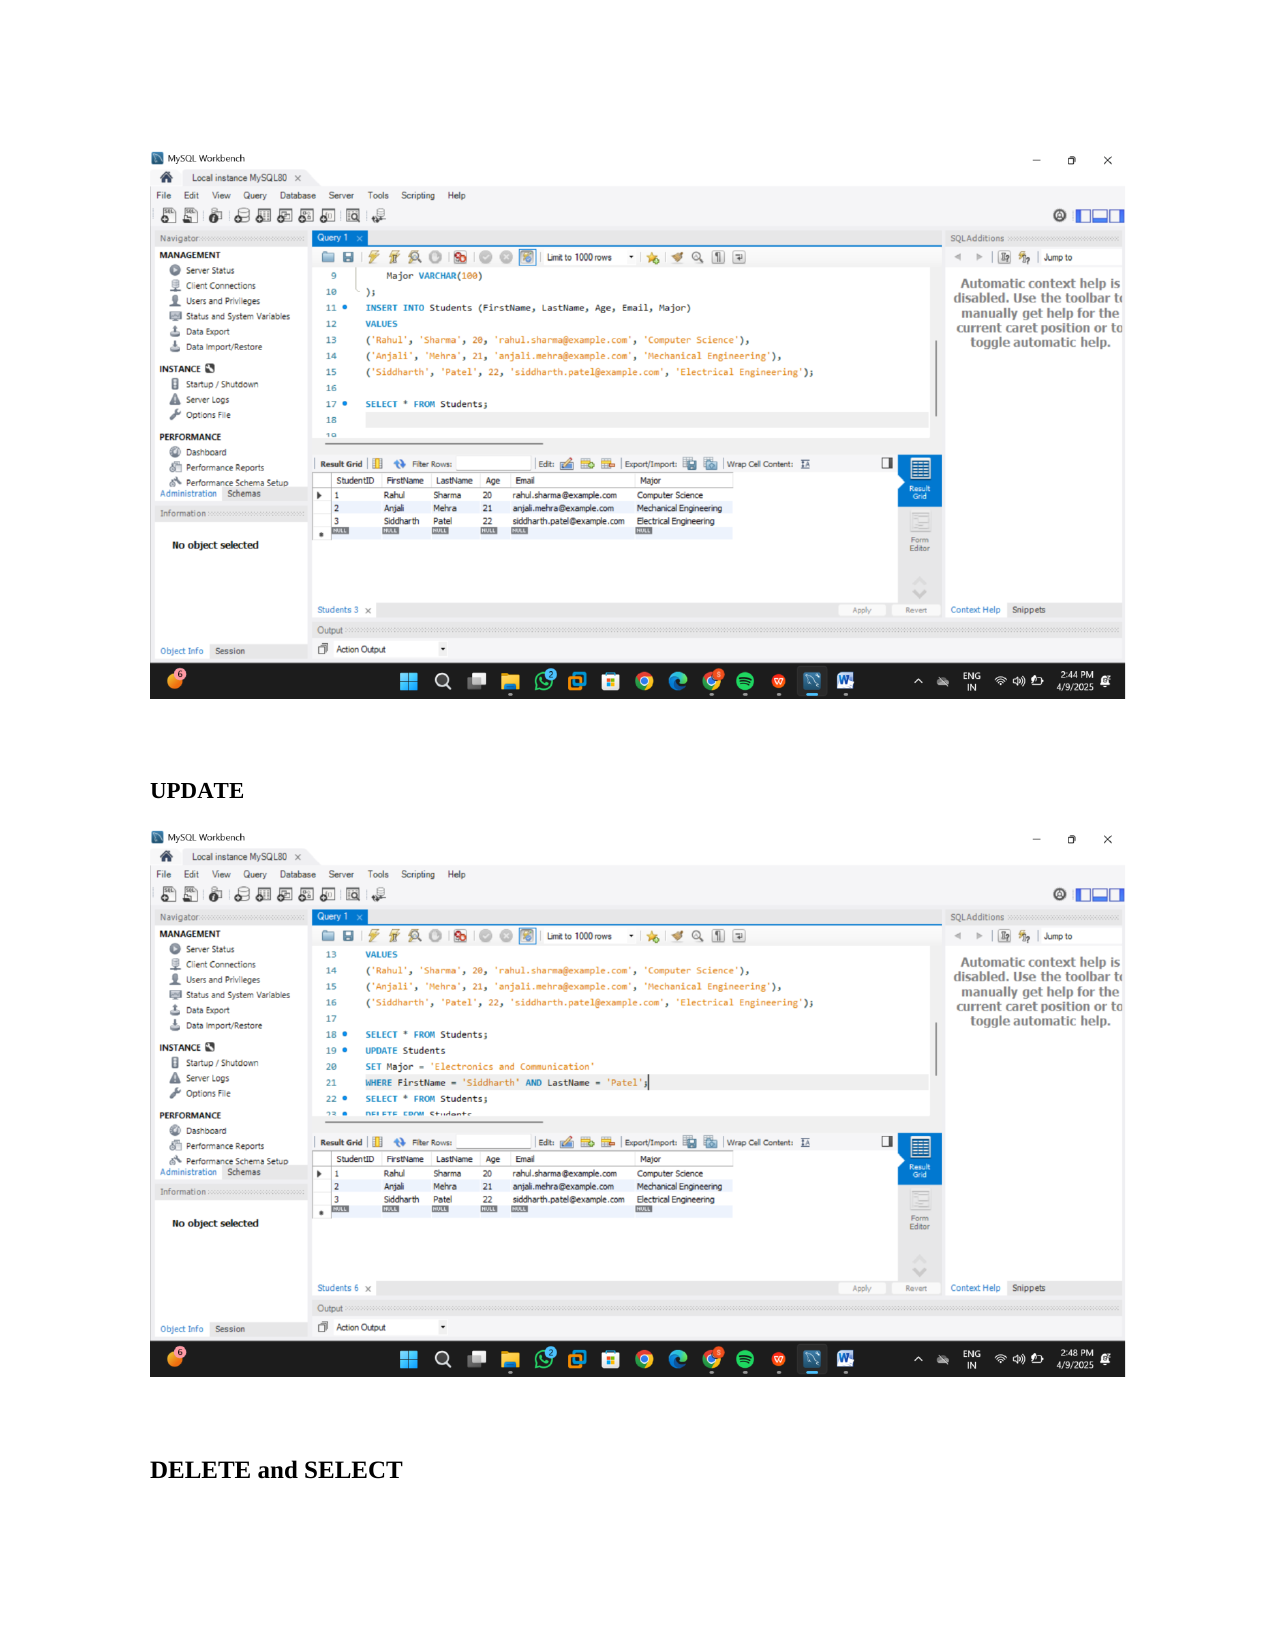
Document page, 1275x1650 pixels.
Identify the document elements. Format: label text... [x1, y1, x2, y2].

picture [150, 828, 1125, 1377]
picture [150, 150, 1125, 699]
text DELETE and SELECT [150, 1456, 1125, 1484]
text UPDATE [150, 777, 1125, 804]
